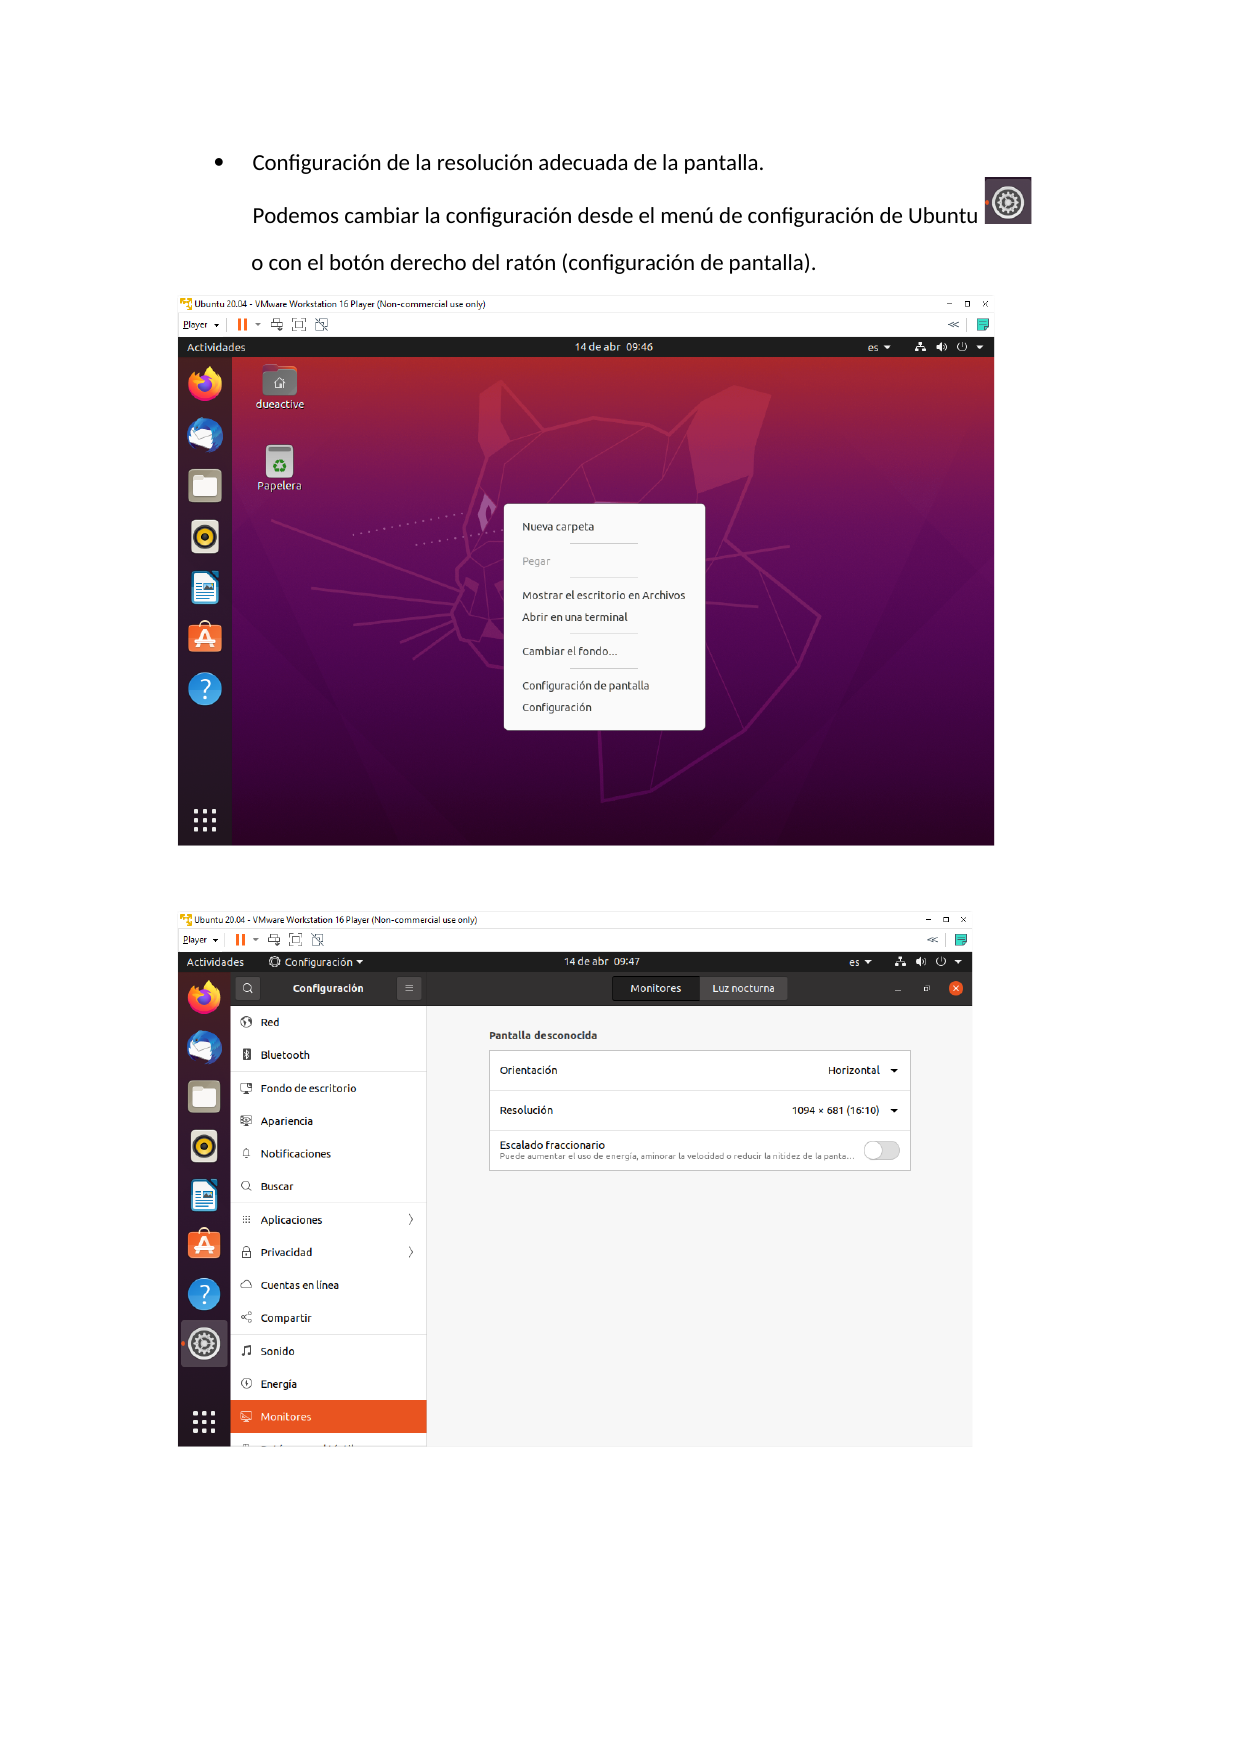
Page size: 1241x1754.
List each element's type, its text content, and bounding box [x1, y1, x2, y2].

text o con el botón derecho del ratón (configuración de pantalla). [177, 248, 1063, 276]
picture [984, 177, 1032, 224]
list Configuración de la resolución adecuada de la pantalla. [215, 148, 1063, 176]
list Podemos cambiar la configuración desde el menú de configuración de Ubuntu [252, 178, 1063, 229]
picture [177, 911, 973, 1447]
picture [177, 295, 995, 846]
